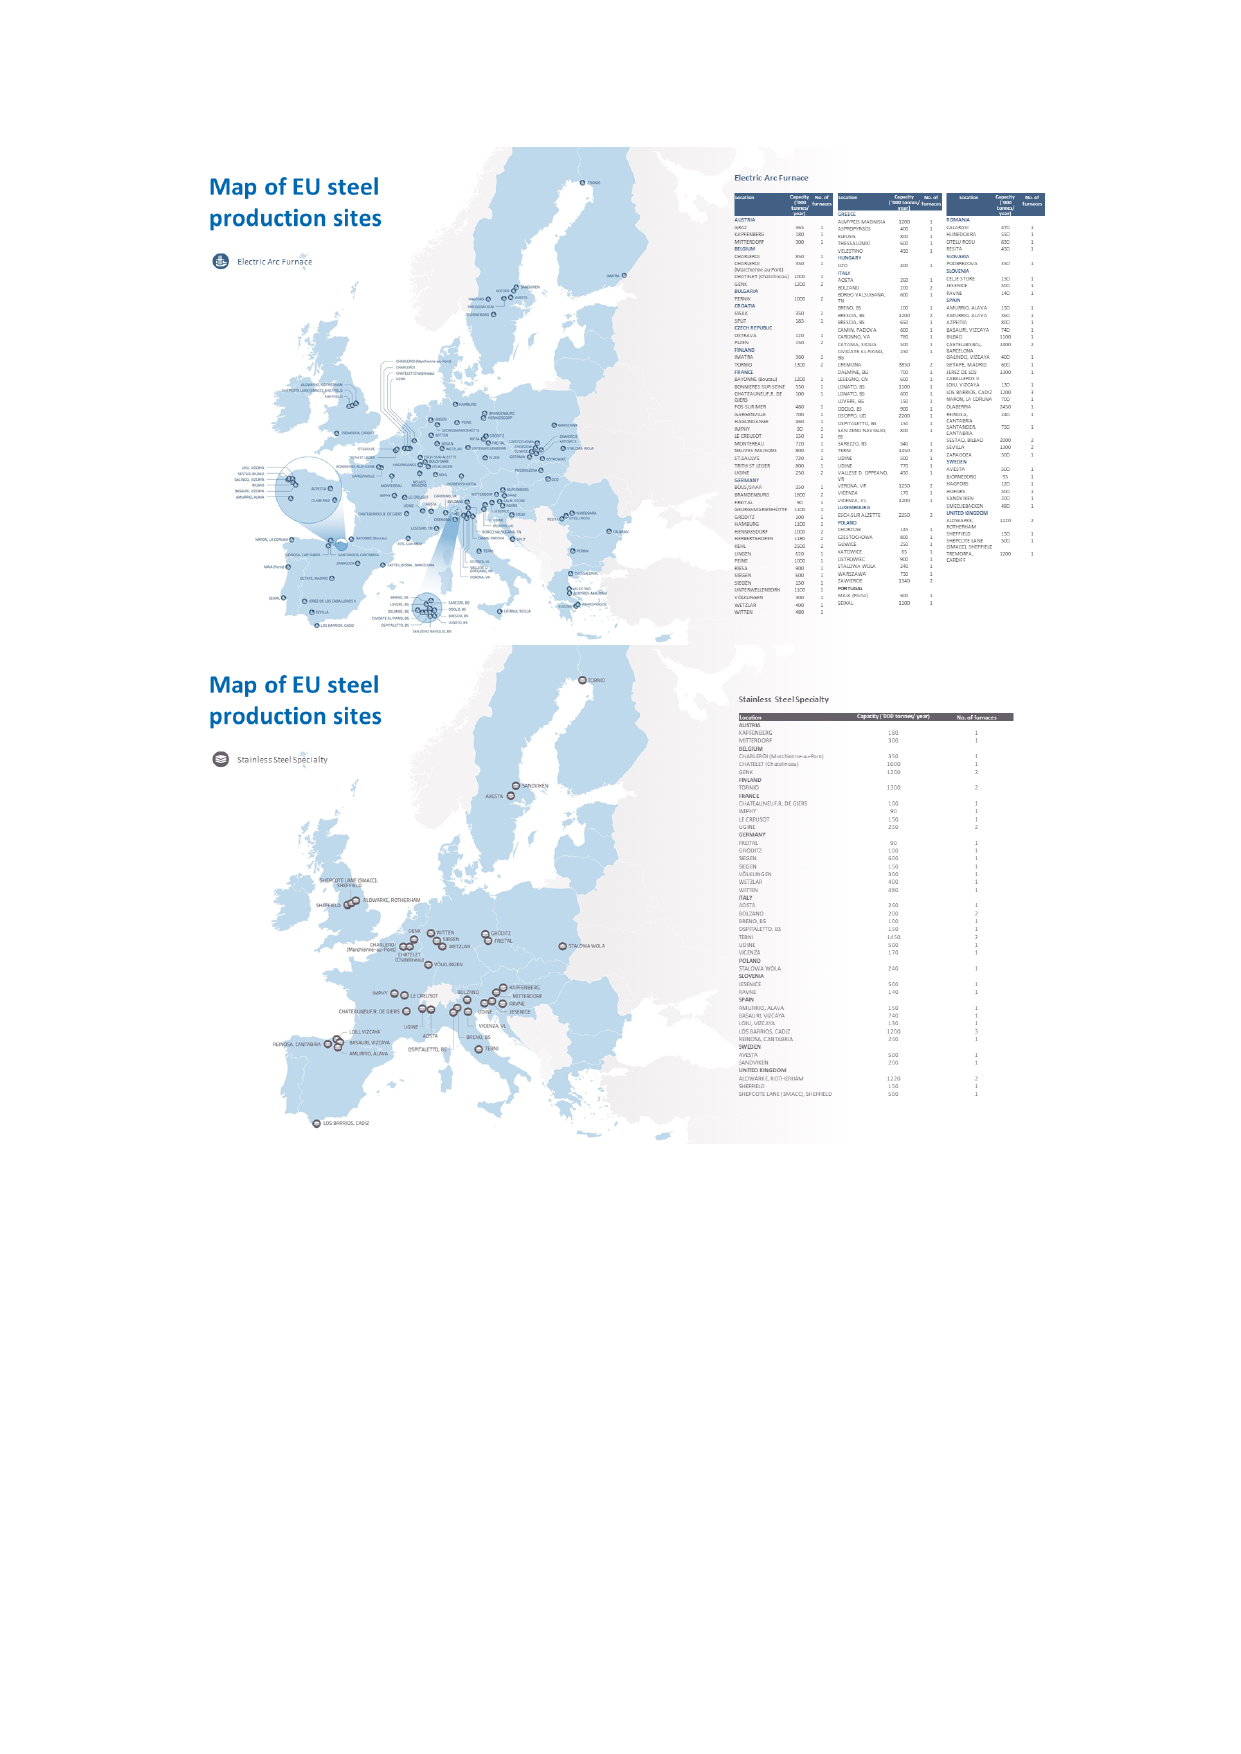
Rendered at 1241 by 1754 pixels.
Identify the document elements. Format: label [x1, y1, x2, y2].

picture [177, 147, 1063, 1144]
